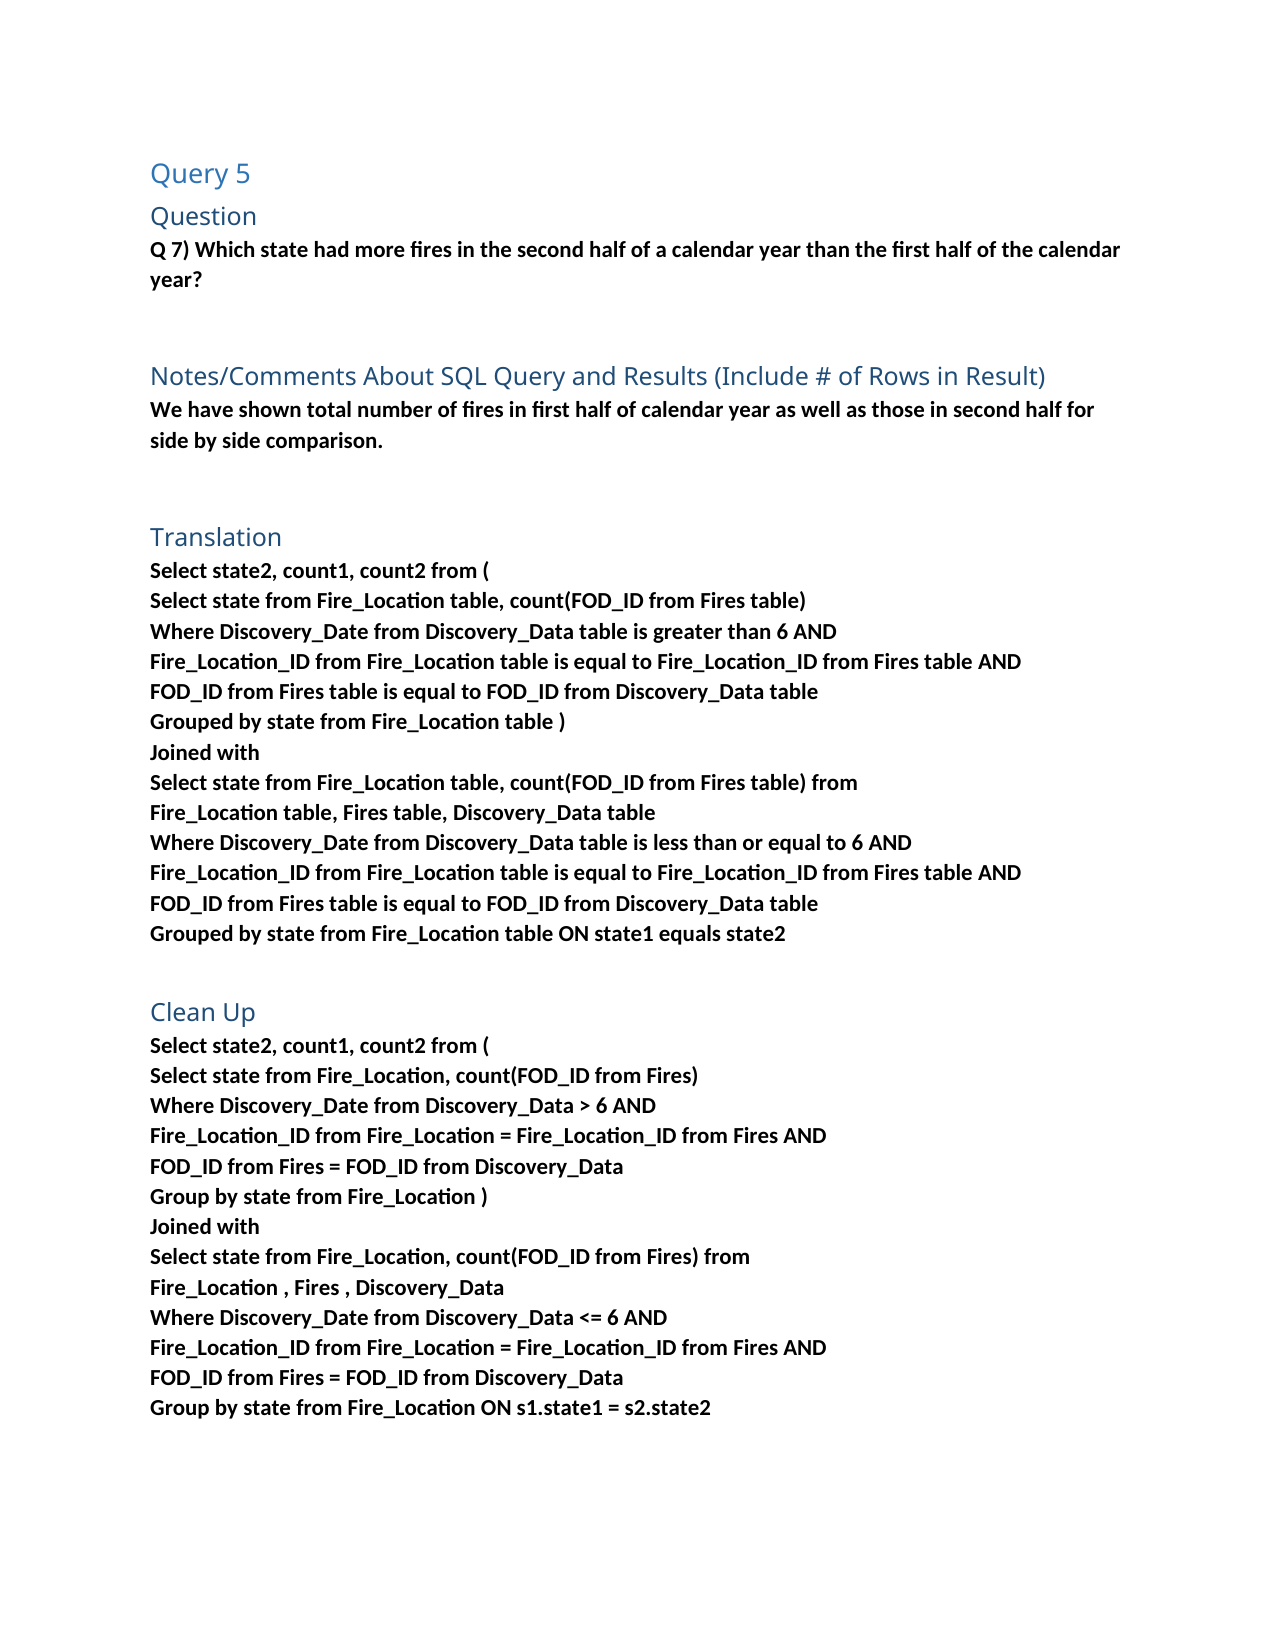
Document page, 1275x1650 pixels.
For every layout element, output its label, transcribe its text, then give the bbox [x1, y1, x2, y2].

text Where Discovery_Date from Discovery_Data table is greater than 6 AND [150, 617, 1125, 645]
subtitle Clean Up [150, 994, 1125, 1028]
text Fire_Location_ID from Fire_Location table is equal to Fire_Location_ID from Fires table AND [150, 858, 1125, 886]
text Select state2, count1, count2 from ( [150, 556, 1125, 584]
text Select state from Fire_Location, count(FOD_ID from Fires) [150, 1061, 1125, 1089]
text FOD_ID from Fires table is equal to FOD_ID from Discovery_Data table [150, 889, 1125, 917]
text Grouped by state from Fire_Location table ON state1 equals state2 [150, 919, 1125, 947]
subtitle Question [150, 198, 1125, 232]
text Where Discovery_Date from Discovery_Data <= 6 AND [150, 1303, 1125, 1331]
subtitle Translation [150, 519, 1125, 554]
text Grouped by state from Fire_Location table ) [150, 707, 1125, 735]
text Joined with [150, 1212, 1125, 1240]
text FOD_ID from Fires = FOD_ID from Discovery_Data [150, 1152, 1125, 1180]
text Fire_Location , Fires , Discovery_Data [150, 1273, 1125, 1301]
subtitle Query 5 [150, 154, 1125, 191]
subtitle Notes/Comments About SQL Query and Results (Include # of Rows in Result) [150, 359, 1125, 393]
text Select state from Fire_Location table, count(FOD_ID from Fires table) [150, 587, 1125, 614]
text Fire_Location_ID from Fire_Location table is equal to Fire_Location_ID from Fires table AND [150, 647, 1125, 675]
text Where Discovery_Date from Discovery_Data > 6 AND [150, 1091, 1125, 1119]
text FOD_ID from Fires = FOD_ID from Discovery_Data [150, 1363, 1125, 1391]
text Group by state from Fire_Location ) [150, 1182, 1125, 1210]
text Joined with [150, 738, 1125, 766]
text Fire_Location_ID from Fire_Location = Fire_Location_ID from Fires AND [150, 1333, 1125, 1361]
text Where Discovery_Date from Discovery_Data table is less than or equal to 6 AND [150, 828, 1125, 856]
text Fire_Location table, Fires table, Discovery_Data table [150, 798, 1125, 826]
text Select state from Fire_Location table, count(FOD_ID from Fires table) from [150, 768, 1125, 796]
text FOD_ID from Fires table is equal to FOD_ID from Discovery_Data table [150, 677, 1125, 705]
text Select state2, count1, count2 from ( [150, 1031, 1125, 1059]
text Group by state from Fire_Location ON s1.state1 = s2.state2 [150, 1393, 1125, 1421]
text We have shown total number of fires in first half of calendar year as well as those in second half for side by side comparison. [150, 396, 1125, 454]
text Q 7) Which state had more fires in the second half of a calendar year than the first half of the calendar year? [150, 235, 1125, 293]
text Select state from Fire_Location, count(FOD_ID from Fires) from [150, 1242, 1125, 1270]
text Fire_Location_ID from Fire_Location = Fire_Location_ID from Fires AND [150, 1122, 1125, 1149]
